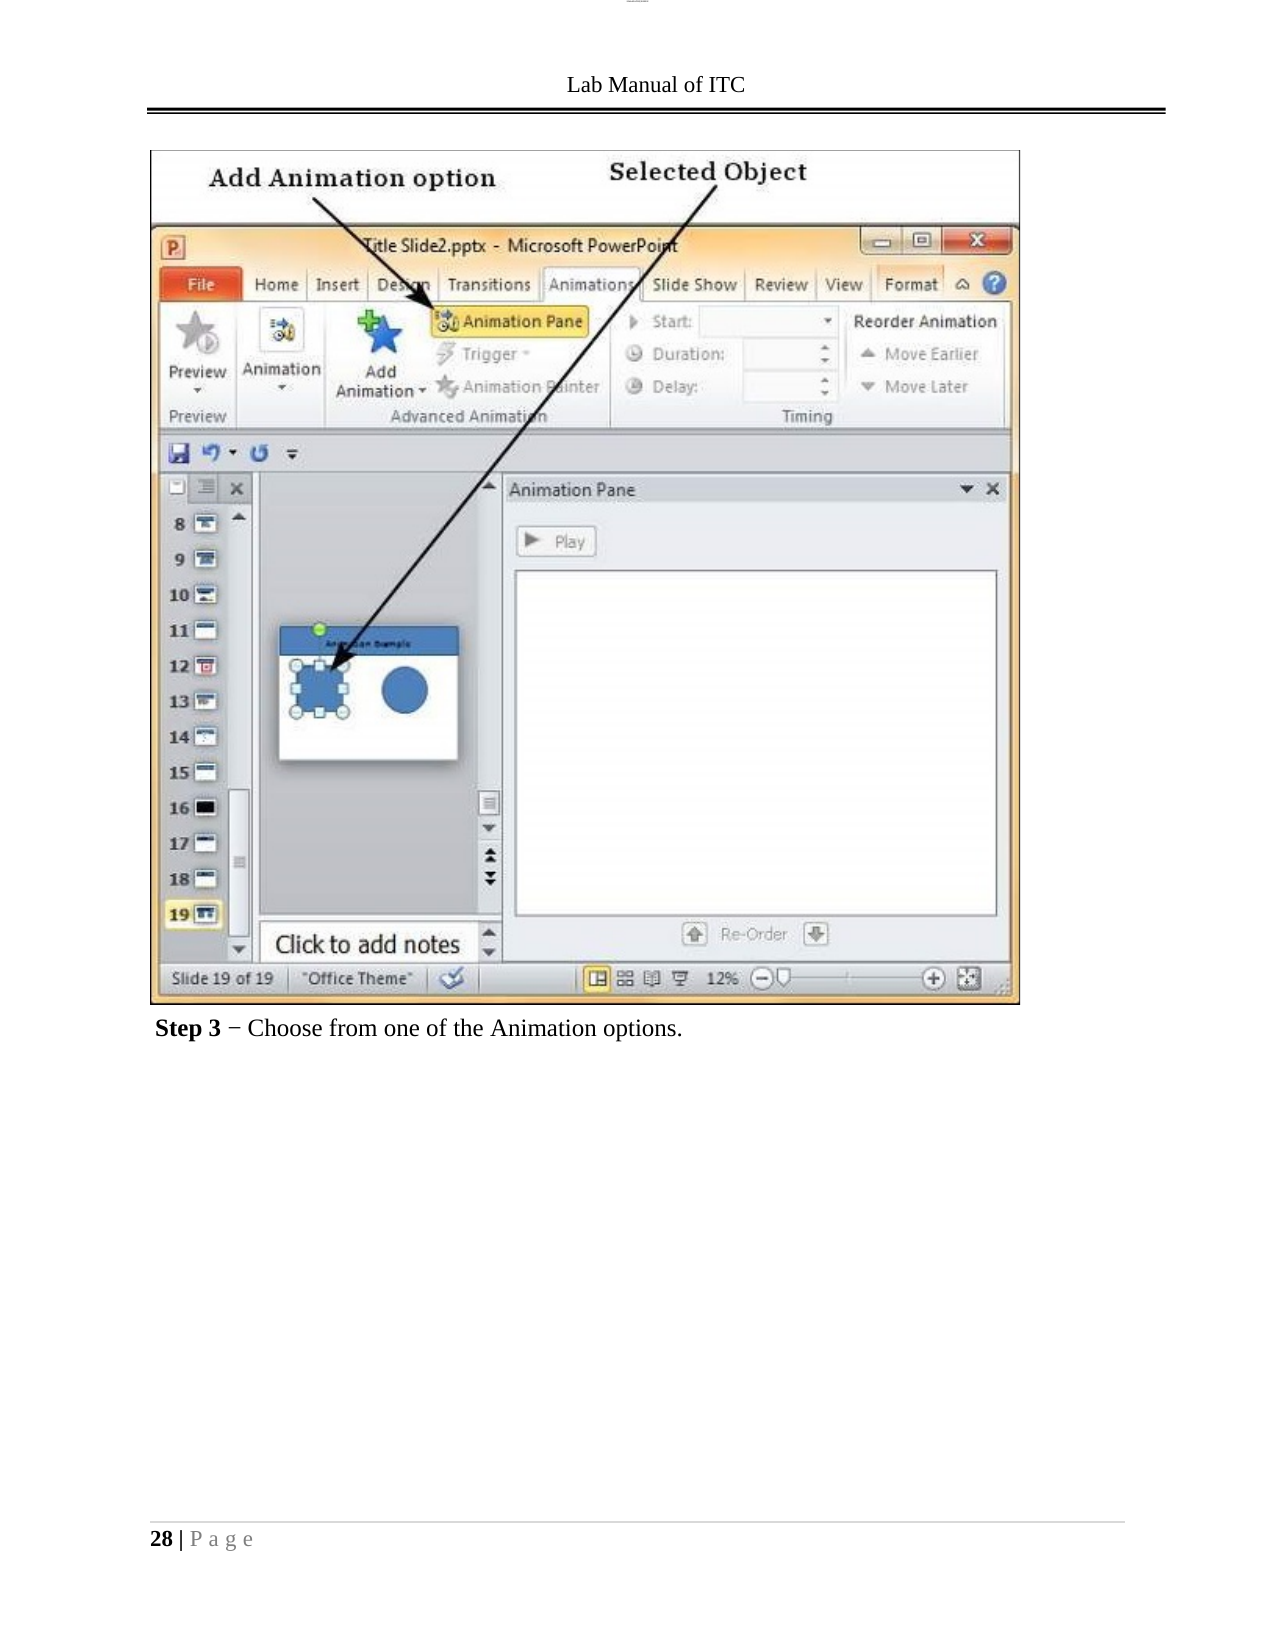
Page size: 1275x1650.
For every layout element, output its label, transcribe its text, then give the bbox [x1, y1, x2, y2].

picture [150, 150, 1021, 1005]
text Step 3 − Choose from one of the Animation options. [155, 1005, 1120, 1042]
